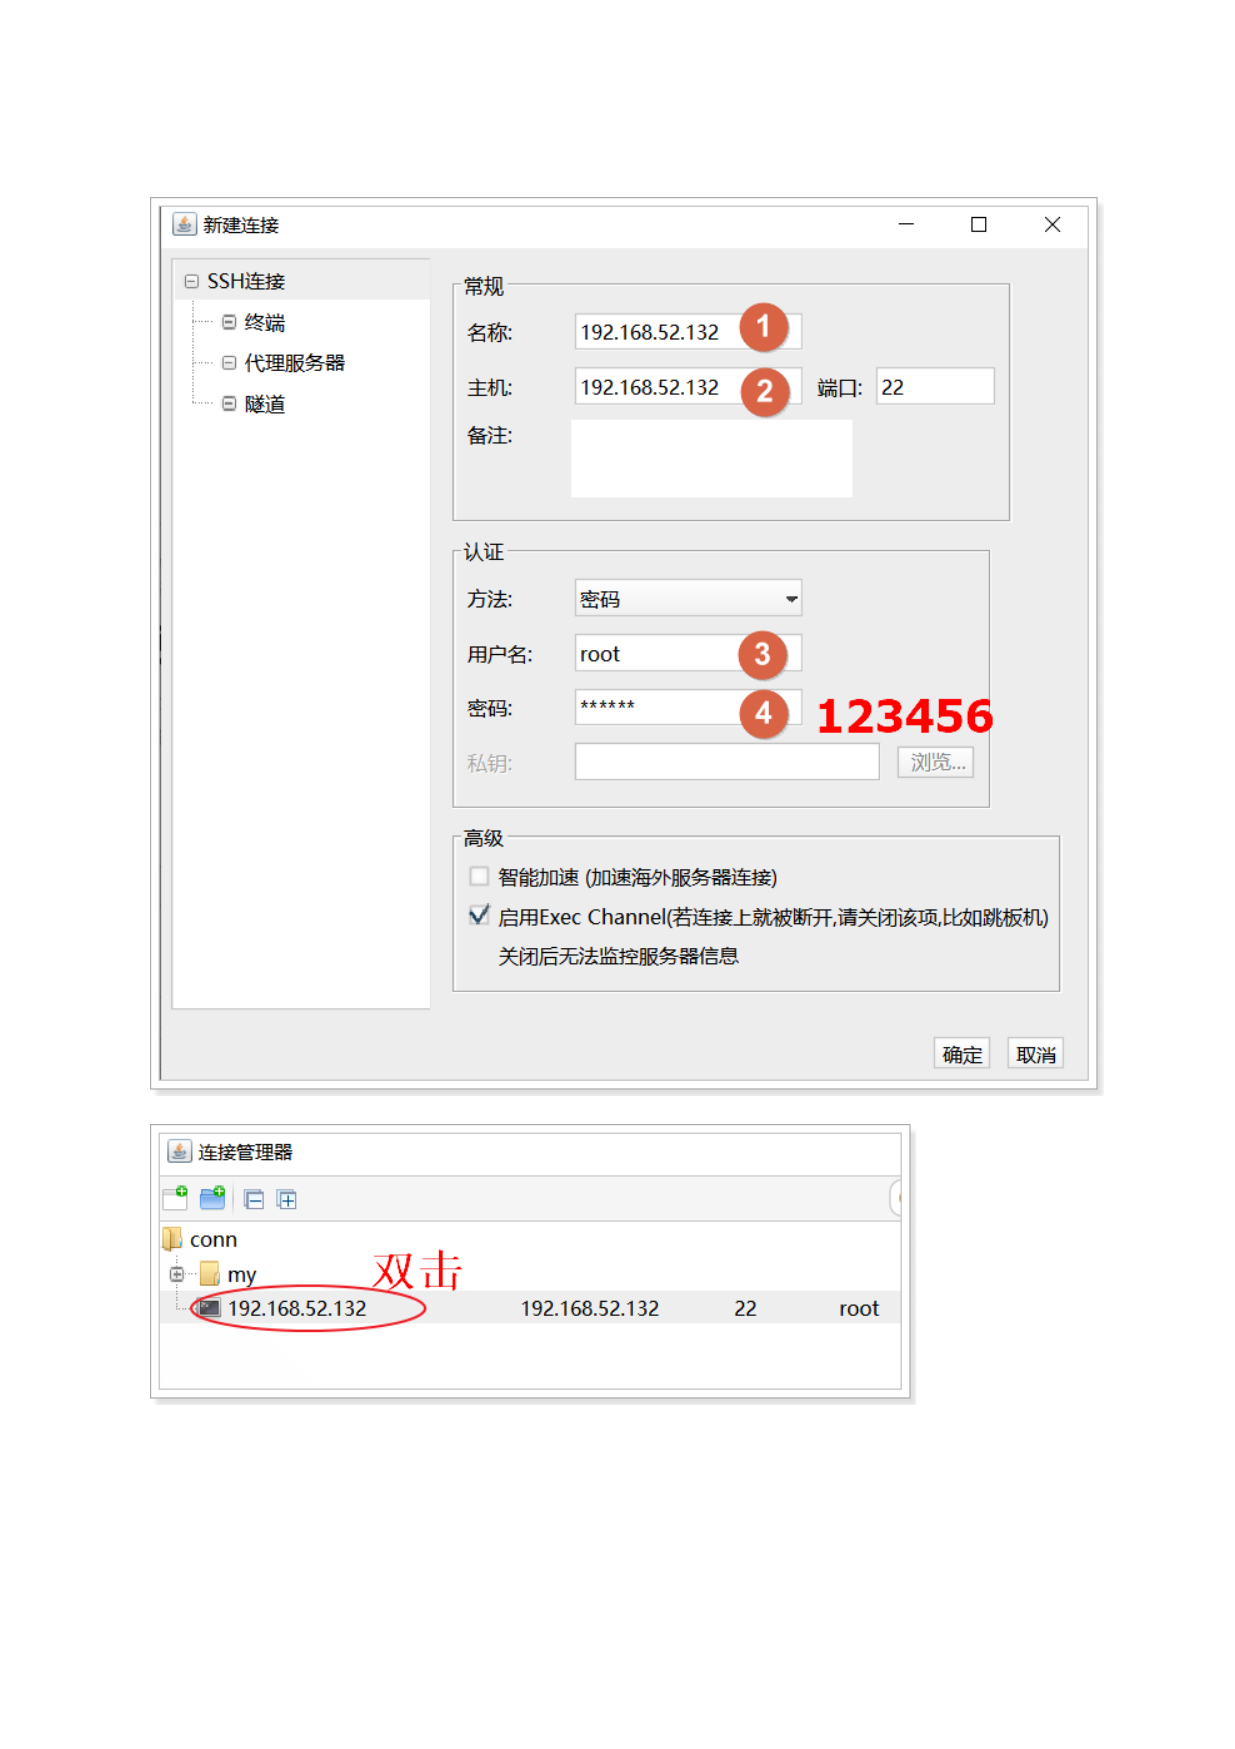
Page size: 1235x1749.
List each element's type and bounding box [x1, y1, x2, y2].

picture [150, 1124, 917, 1405]
picture [150, 197, 1104, 1096]
